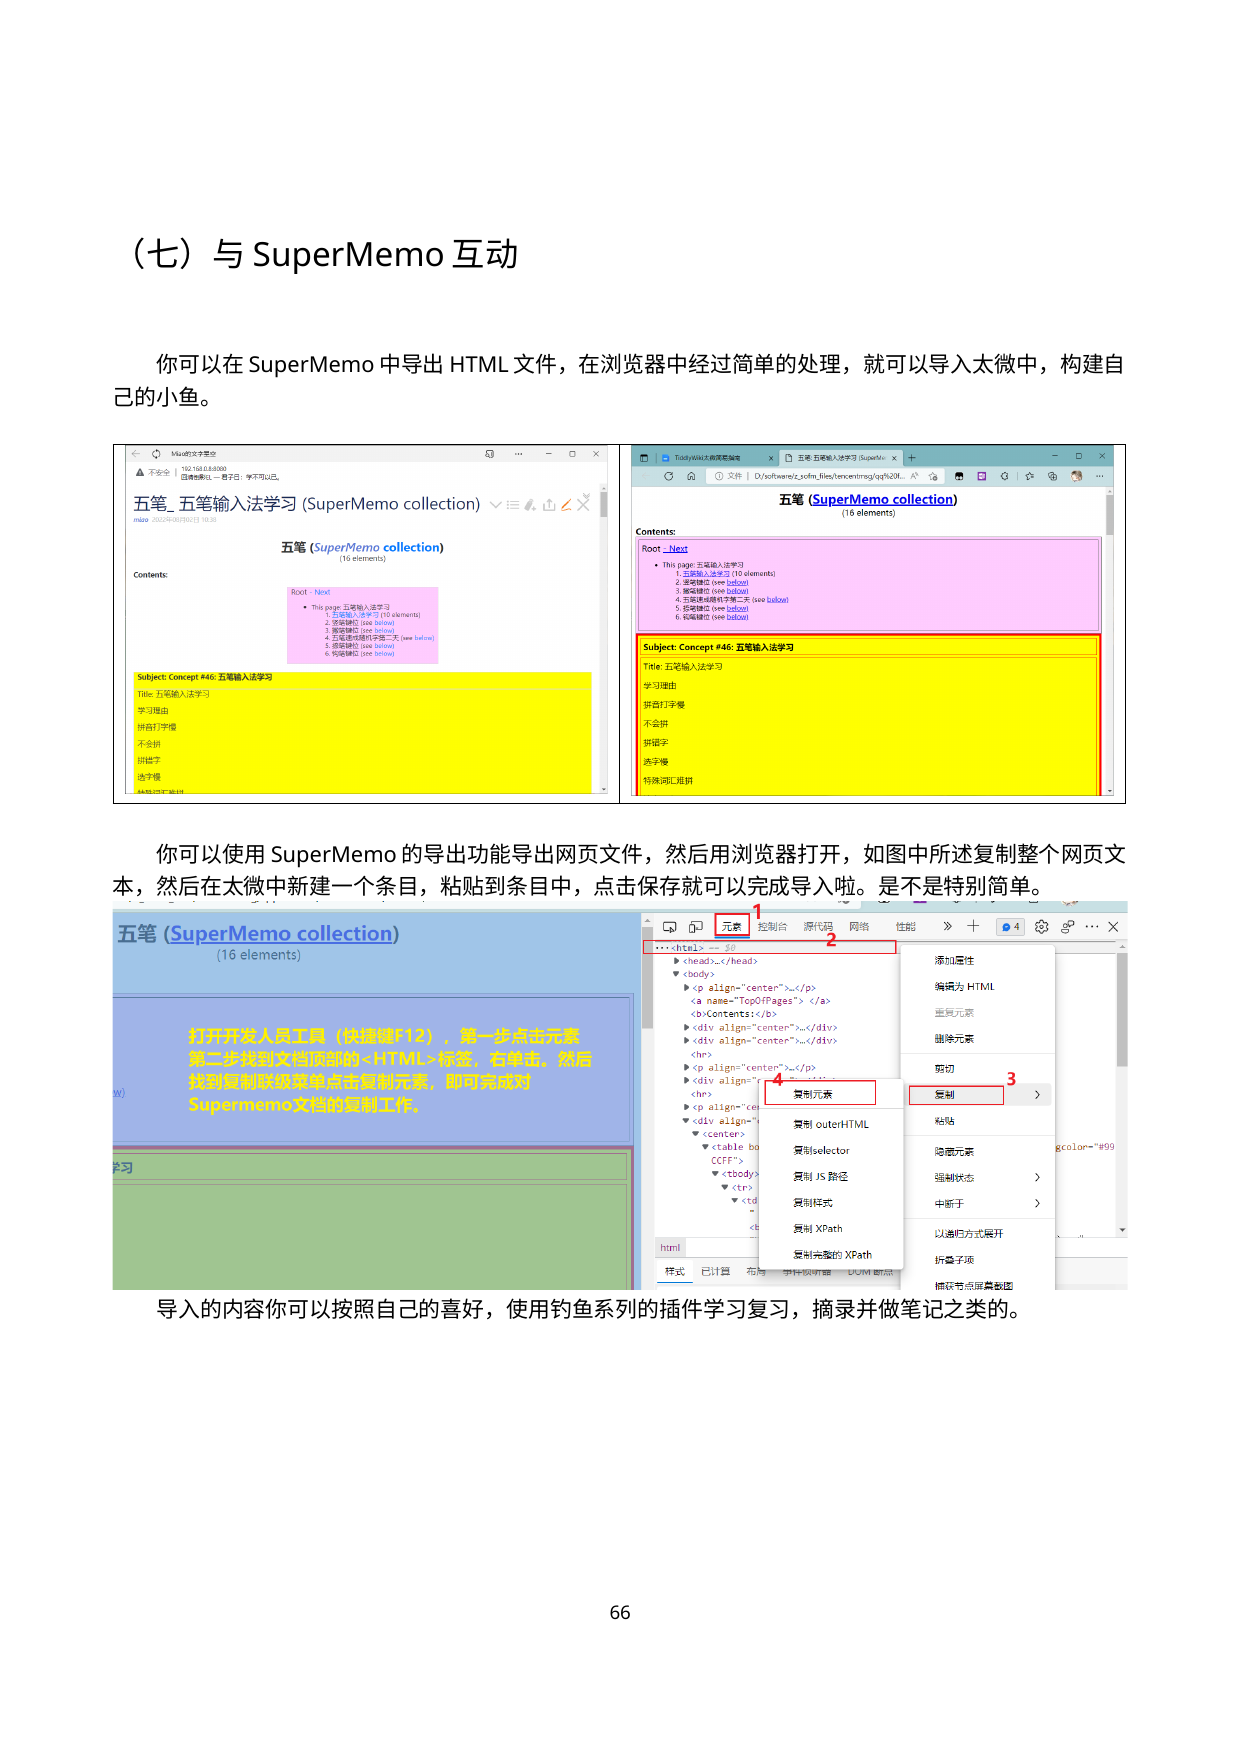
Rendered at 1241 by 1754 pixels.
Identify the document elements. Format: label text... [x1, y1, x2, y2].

picture [125, 445, 608, 794]
text 你可以使用SuperMemo的导出功能导出网页文件，然后用浏览器打开，如图中所述复制整个网页文本，然后在太微中新建一个条目，粘贴到条目中，点击保存就可以完成导入啦。是不是特别简单。 [112, 836, 1128, 901]
table_header [114, 445, 619, 803]
picture [112, 901, 1128, 1290]
subtitle （七）与SuperMemo互动 [112, 219, 1128, 284]
text 导入的内容你可以按照自己的喜好，使用钓鱼系列的插件学习复习，摘录并做笔记之类的。 [112, 1291, 1128, 1324]
text 你可以在SuperMemo中导出HTML文件，在浏览器中经过简单的处理，就可以导入太微中，构建自己的小鱼。 [112, 347, 1128, 412]
picture [631, 445, 1114, 796]
table_header [620, 445, 1125, 803]
